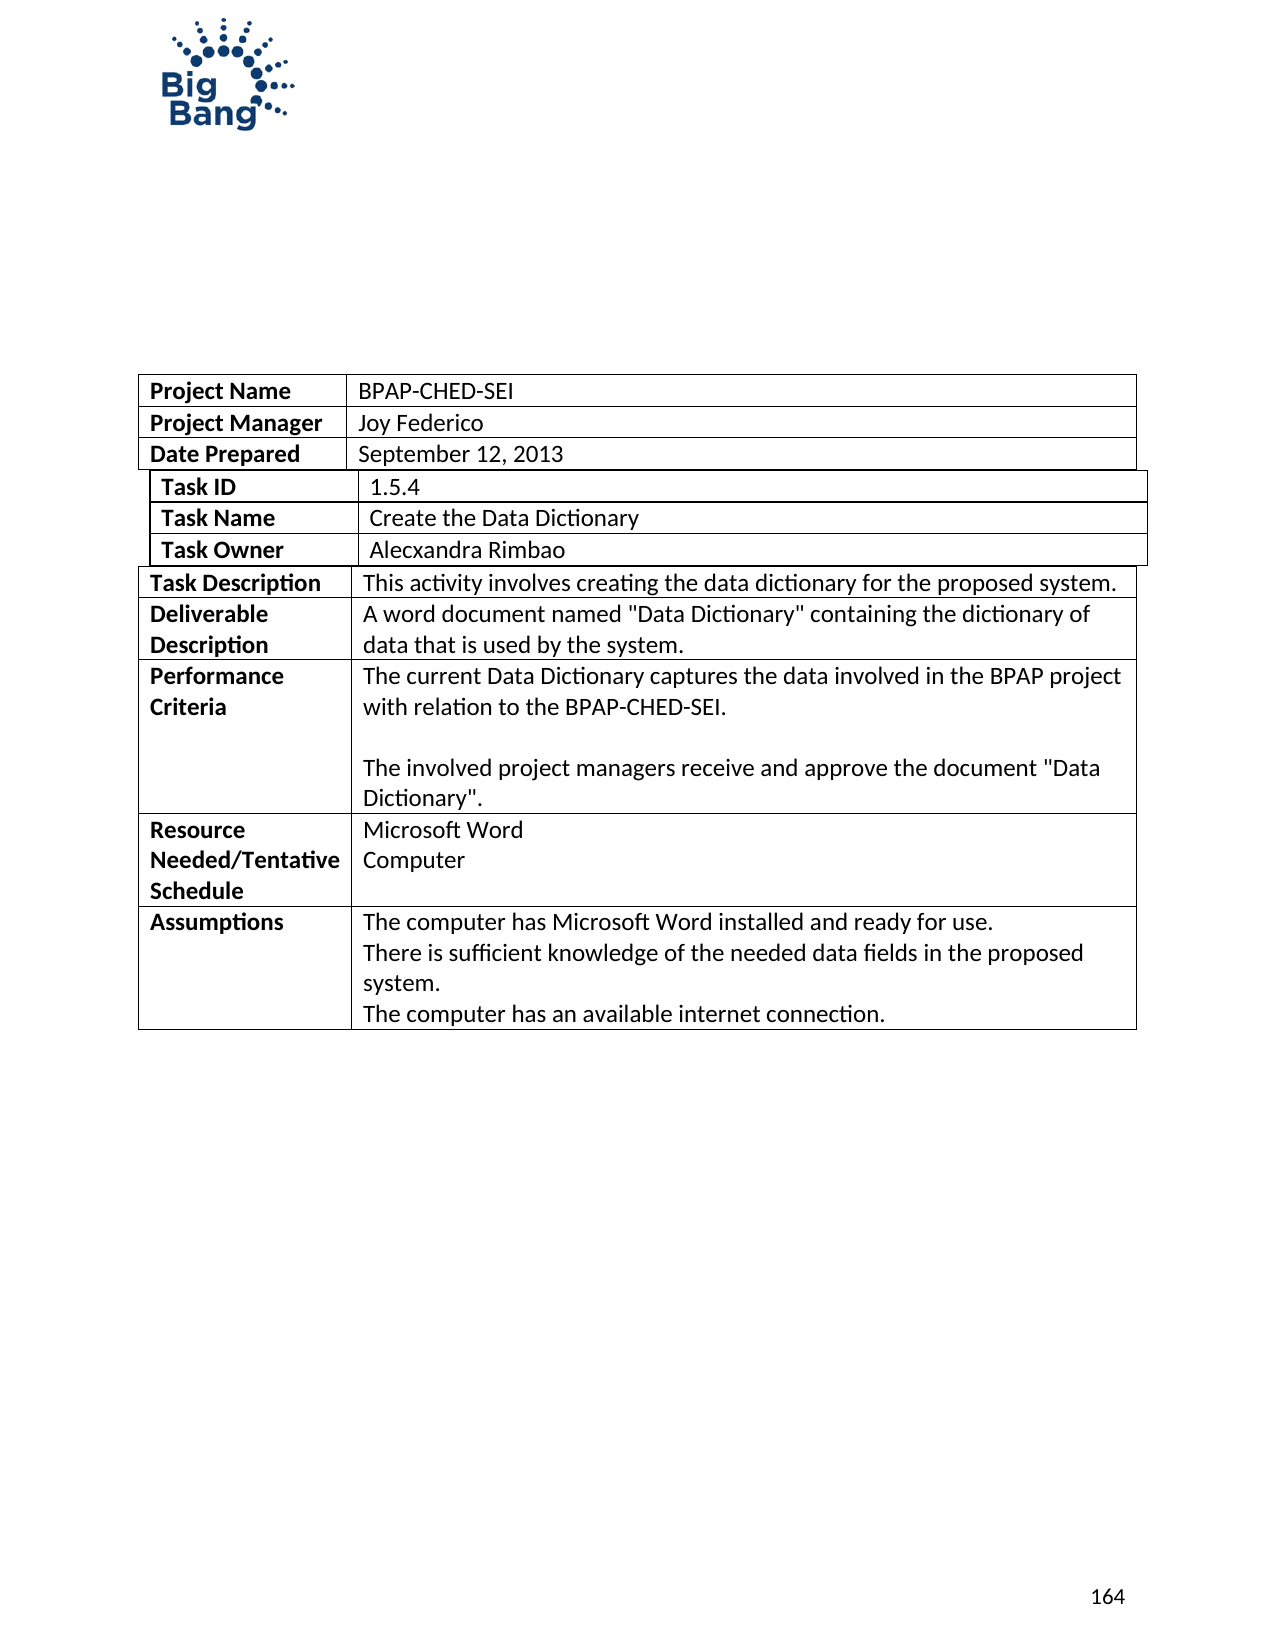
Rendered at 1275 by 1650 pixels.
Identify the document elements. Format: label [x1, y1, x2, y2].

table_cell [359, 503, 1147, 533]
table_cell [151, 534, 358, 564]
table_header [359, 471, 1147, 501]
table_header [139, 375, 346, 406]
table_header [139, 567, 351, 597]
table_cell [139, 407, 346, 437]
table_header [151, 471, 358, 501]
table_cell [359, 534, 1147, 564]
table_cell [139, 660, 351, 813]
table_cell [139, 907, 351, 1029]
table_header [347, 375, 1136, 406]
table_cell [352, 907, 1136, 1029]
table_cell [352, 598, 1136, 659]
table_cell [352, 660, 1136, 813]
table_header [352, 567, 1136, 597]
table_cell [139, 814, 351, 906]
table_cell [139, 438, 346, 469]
picture [147, 11, 302, 138]
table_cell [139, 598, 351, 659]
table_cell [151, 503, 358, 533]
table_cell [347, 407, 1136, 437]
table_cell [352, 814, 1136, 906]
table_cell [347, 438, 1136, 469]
